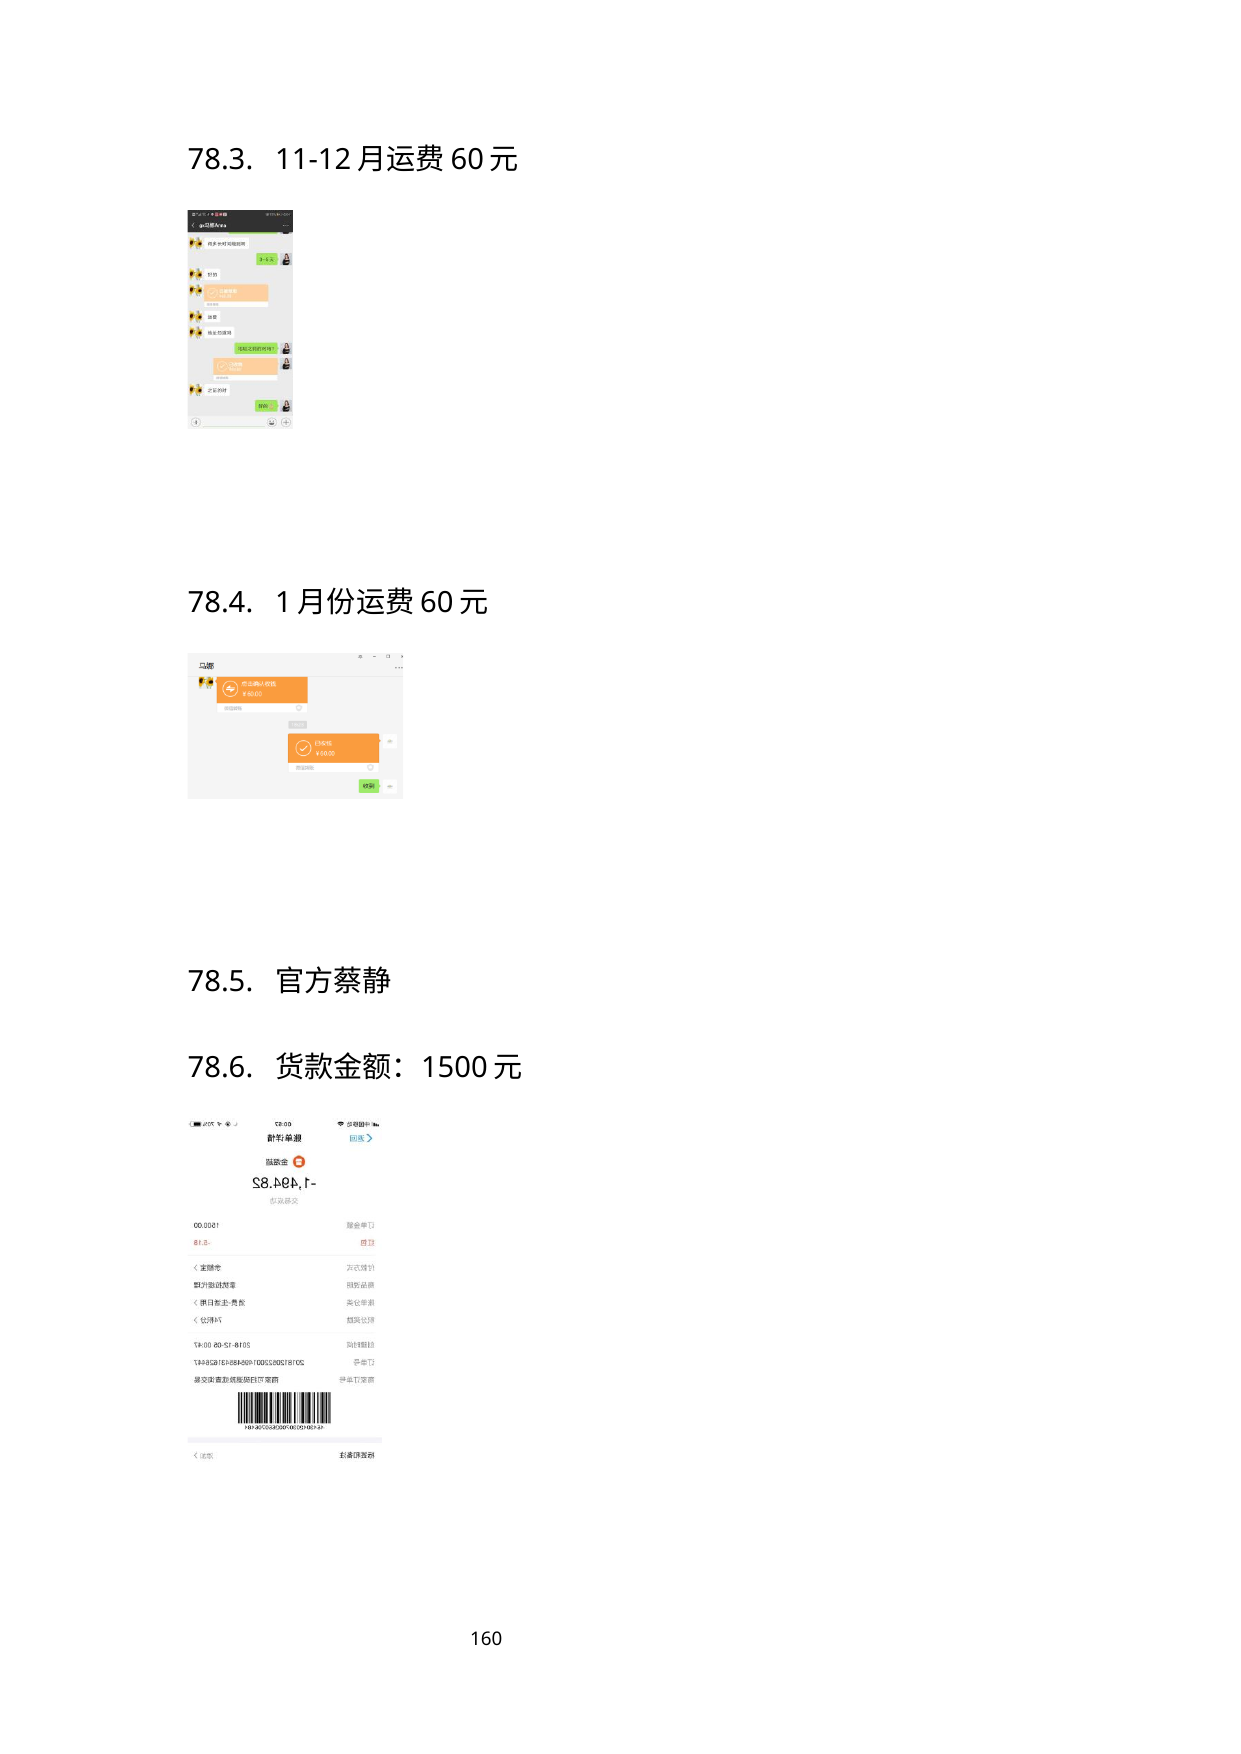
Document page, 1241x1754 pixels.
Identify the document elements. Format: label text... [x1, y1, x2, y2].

subtitle 官方蔡静 [187, 946, 1053, 1011]
subtitle 货款金额：1500元 [187, 1032, 1053, 1097]
subtitle 1月份运费60元 [187, 568, 1053, 633]
picture [187, 653, 404, 799]
picture [187, 210, 293, 429]
picture [187, 1118, 382, 1465]
subtitle 11-12月运费60元 [187, 124, 1053, 189]
